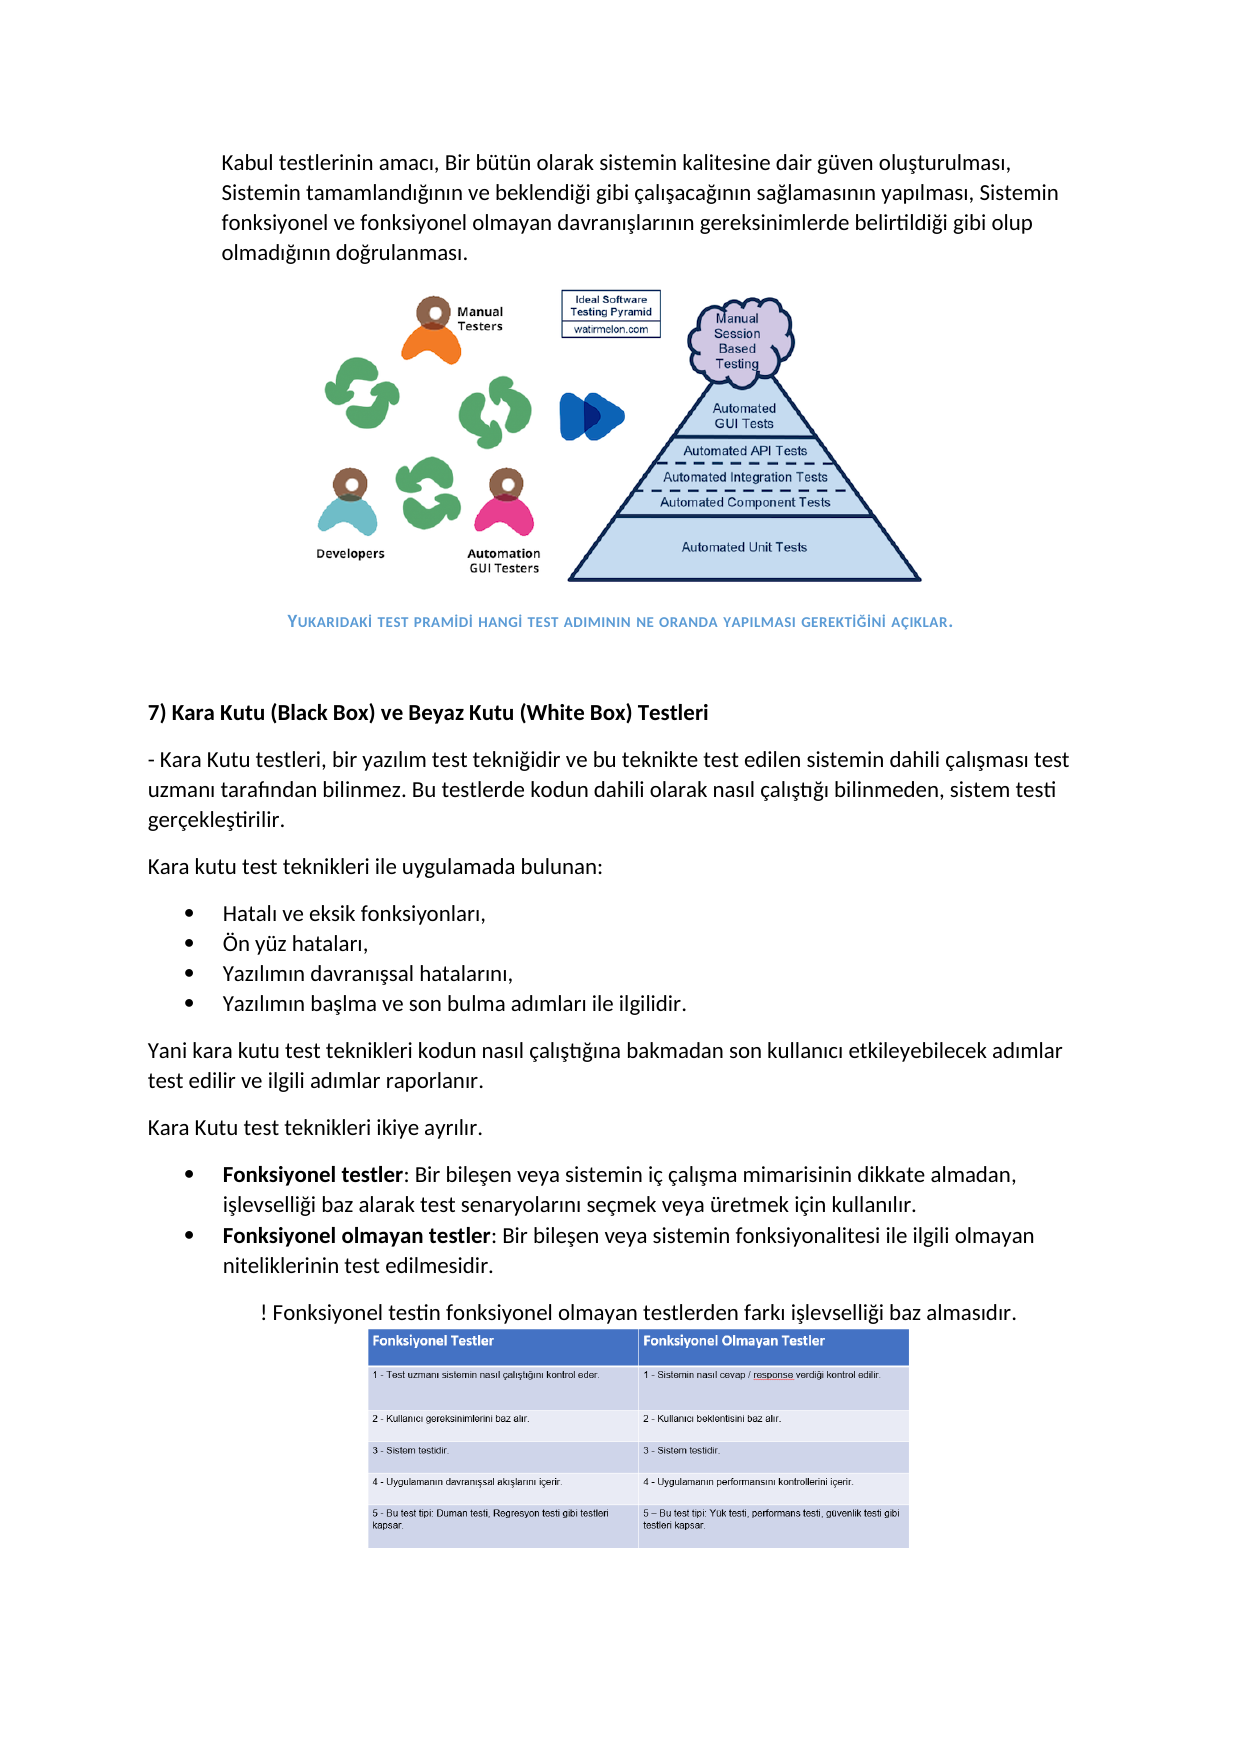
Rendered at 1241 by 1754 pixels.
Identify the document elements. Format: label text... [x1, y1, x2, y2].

list Ön yüz hataları, [185, 929, 1093, 957]
text - Kara Kutu testleri, bir yazılım test tekniğidir ve bu teknikte test edilen sistemin dahili çalışması test uzmanı tarafından bilinmez. Bu testlerde kodun dahili olarak nasıl çalıştığı bilinmeden, sistem testi gerçekleştirilir. [148, 745, 1093, 833]
text Kara Kutu test teknikleri ikiye ayrılır. [148, 1113, 1093, 1142]
picture [368, 1328, 910, 1548]
list Yazılımın başlma ve son bulma adımları ile ilgilidir. [185, 989, 1093, 1018]
text Kara kutu test teknikleri ile uygulamada bulunan: [148, 852, 1093, 880]
text 7) Kara Kutu (Black Box) ve Beyaz Kutu (White Box) Testleri [148, 698, 1093, 726]
text Yukarıdaki test pramidi hangi test adımının ne oranda yapılması gerektiğini açıklar. [148, 610, 1093, 633]
list Fonksiyonel olmayan testler: Bir bileşen veya sistemin fonksiyonalitesi ile ilgili olmayan niteliklerinin test edilmesidir. [185, 1221, 1093, 1279]
text Kabul testlerinin amacı, Bir bütün olarak sistemin kalitesine dair güven oluşturulması, Sistemin tamamlandığının ve beklendiği gibi çalışacağının sağlamasının yapılması, Sistemin fonksiyonel ve fonksiyonel olmayan davranışlarının gereksinimlerde belirtildiği gibi olup olmadığının doğrulanması. [221, 148, 1093, 266]
list Yazılımın davranışsal hatalarını, [185, 959, 1093, 987]
text Yani kara kutu test teknikleri kodun nasıl çalıştığına bakmadan son kullanıcı etkileyebilecek adımlar test edilir ve ilgili adımlar raporlanır. [148, 1036, 1093, 1095]
picture [313, 285, 927, 591]
list Hatalı ve eksik fonksiyonları, [185, 899, 1093, 927]
list Fonksiyonel testler: Bir bileşen veya sistemin iç çalışma mimarisinin dikkate almadan, işlevselliği baz alarak test senaryolarını seçmek veya üretmek için kullanılır. [185, 1160, 1093, 1219]
